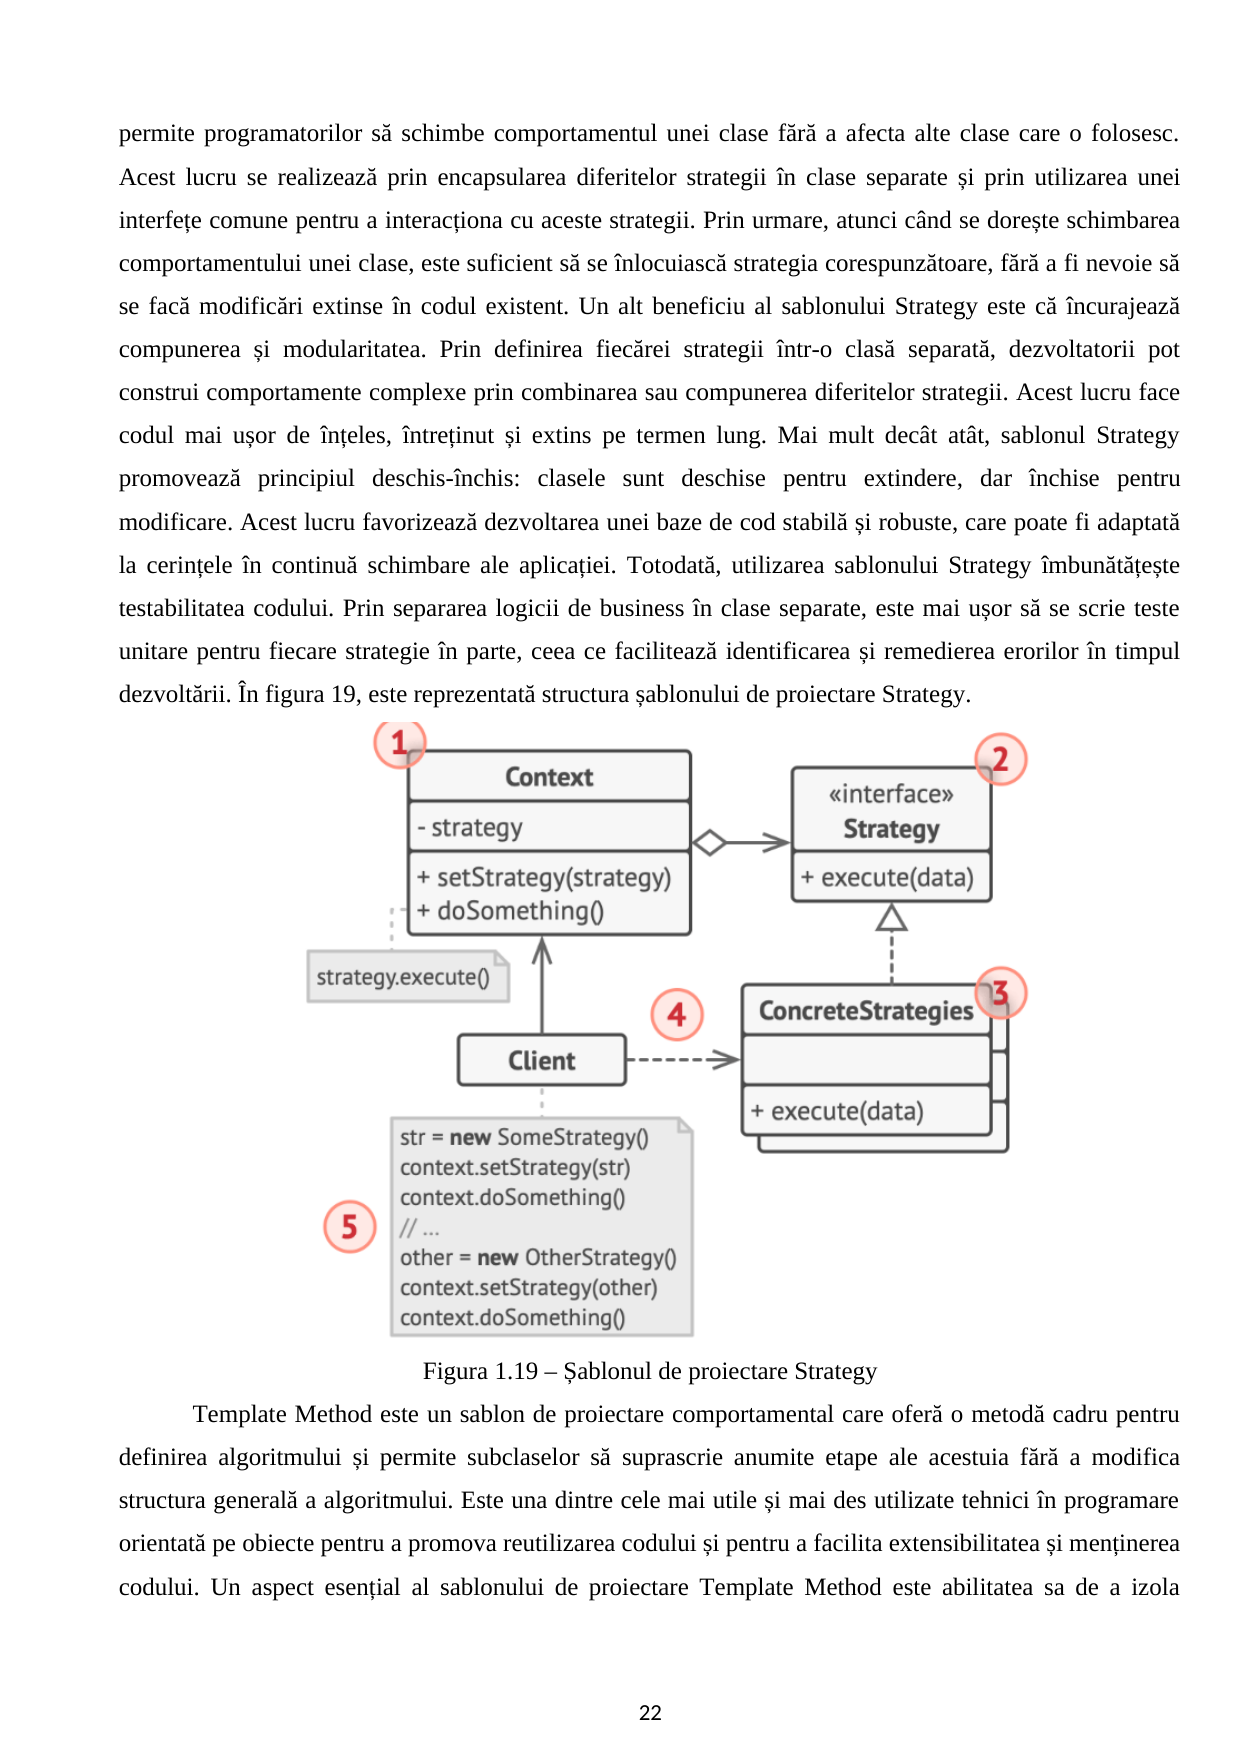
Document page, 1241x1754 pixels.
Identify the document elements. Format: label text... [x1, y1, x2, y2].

text Figura 1.19 – Șablonul de proiectare Strategy [118, 1356, 1182, 1385]
picture [118, 722, 1182, 1342]
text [118, 1399, 1182, 1600]
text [118, 118, 1182, 708]
